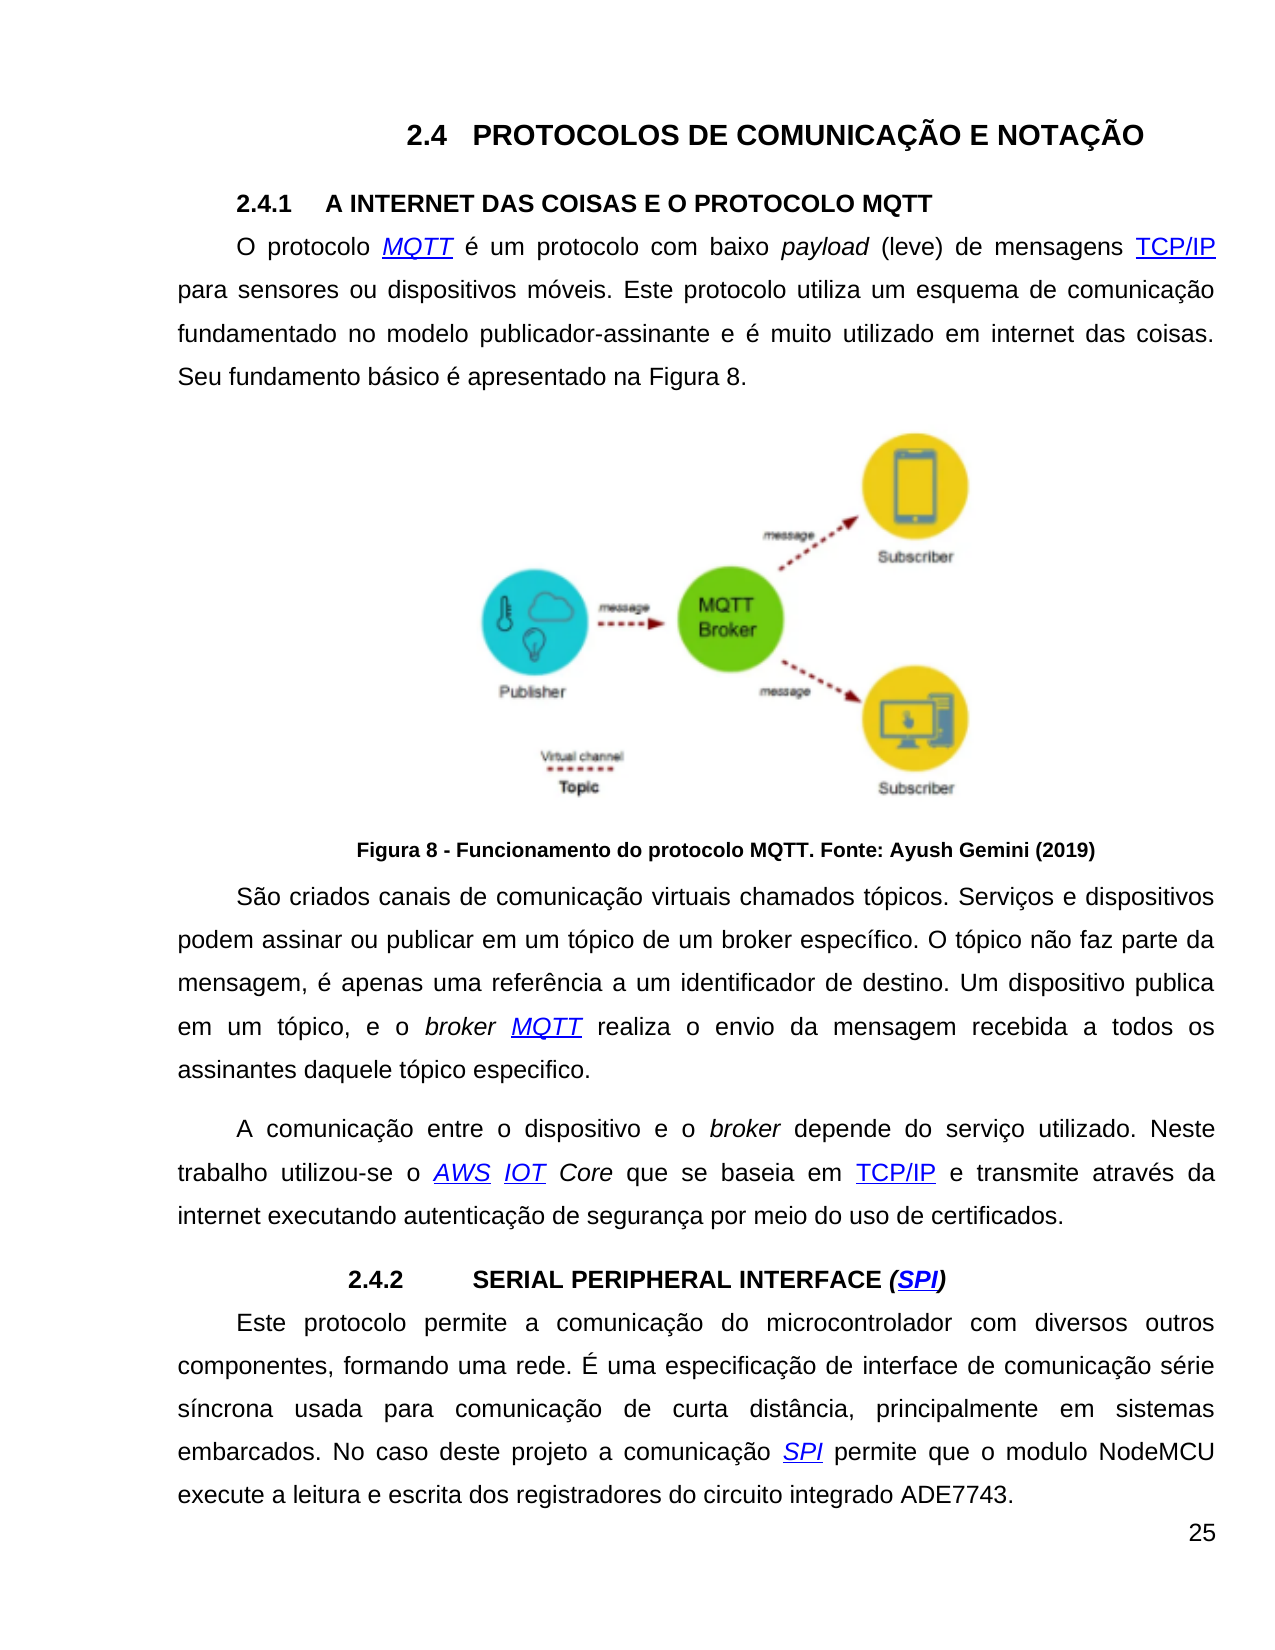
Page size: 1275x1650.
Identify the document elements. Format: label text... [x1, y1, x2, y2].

subtitle PROTOCOLOS DE COMUNICAÇÃO E NOTAÇÃO [347, 118, 1216, 152]
text São criados canais de comunicação virtuais chamados tópicos. Serviços e dispositivos podem assinar ou publicar em um tópico de um broker específico. O tópico não faz parte da mensagem, é apenas uma referência a um identificador de destino. Um dispositivo publica em um tópico, e o broker MQTT realiza o envio da mensagem recebida a todos os assinantes daquele tópico especifico. [177, 882, 1216, 1083]
text O protocolo MQTT é um protocolo com baixo payload (leve) de mensagens TCP/IP para sensores ou dispositivos móveis. Este protocolo utiliza um esquema de comunicação fundamentado no modelo publicador-assinante e é muito utilizado em internet das coisas. Seu fundamento básico é apresentado na Figura 8. [177, 232, 1216, 391]
subtitle SERIAL PERIPHERAL INTERFACE (SPI) [289, 1265, 1216, 1293]
text Este protocolo permite a comunicação do microcontrolador com diversos outros componentes, formando uma rede. É uma especificação de interface de comunicação série síncrona usada para comunicação de curta distância, principalmente em sistemas embarcados. No caso deste projeto a comunicação SPI permite que o modulo NodeMCU execute a leitura e escrita dos registradores do circuito integrado ADE7743. [177, 1308, 1216, 1509]
subtitle A INTERNET DAS COISAS E O PROTOCOLO MQTT [177, 189, 1216, 218]
text A comunicação entre o dispositivo e o broker depende do serviço utilizado. Neste trabalho utilizou-se o AWS IOT Core que se baseia em TCP/IP e transmite através da internet executando autenticação de segurança por meio do uso de certificados. [177, 1114, 1216, 1229]
text Figura 8 - Funcionamento do protocolo MQTT. Fonte: Ayush Gemini (2019) [177, 837, 1216, 861]
